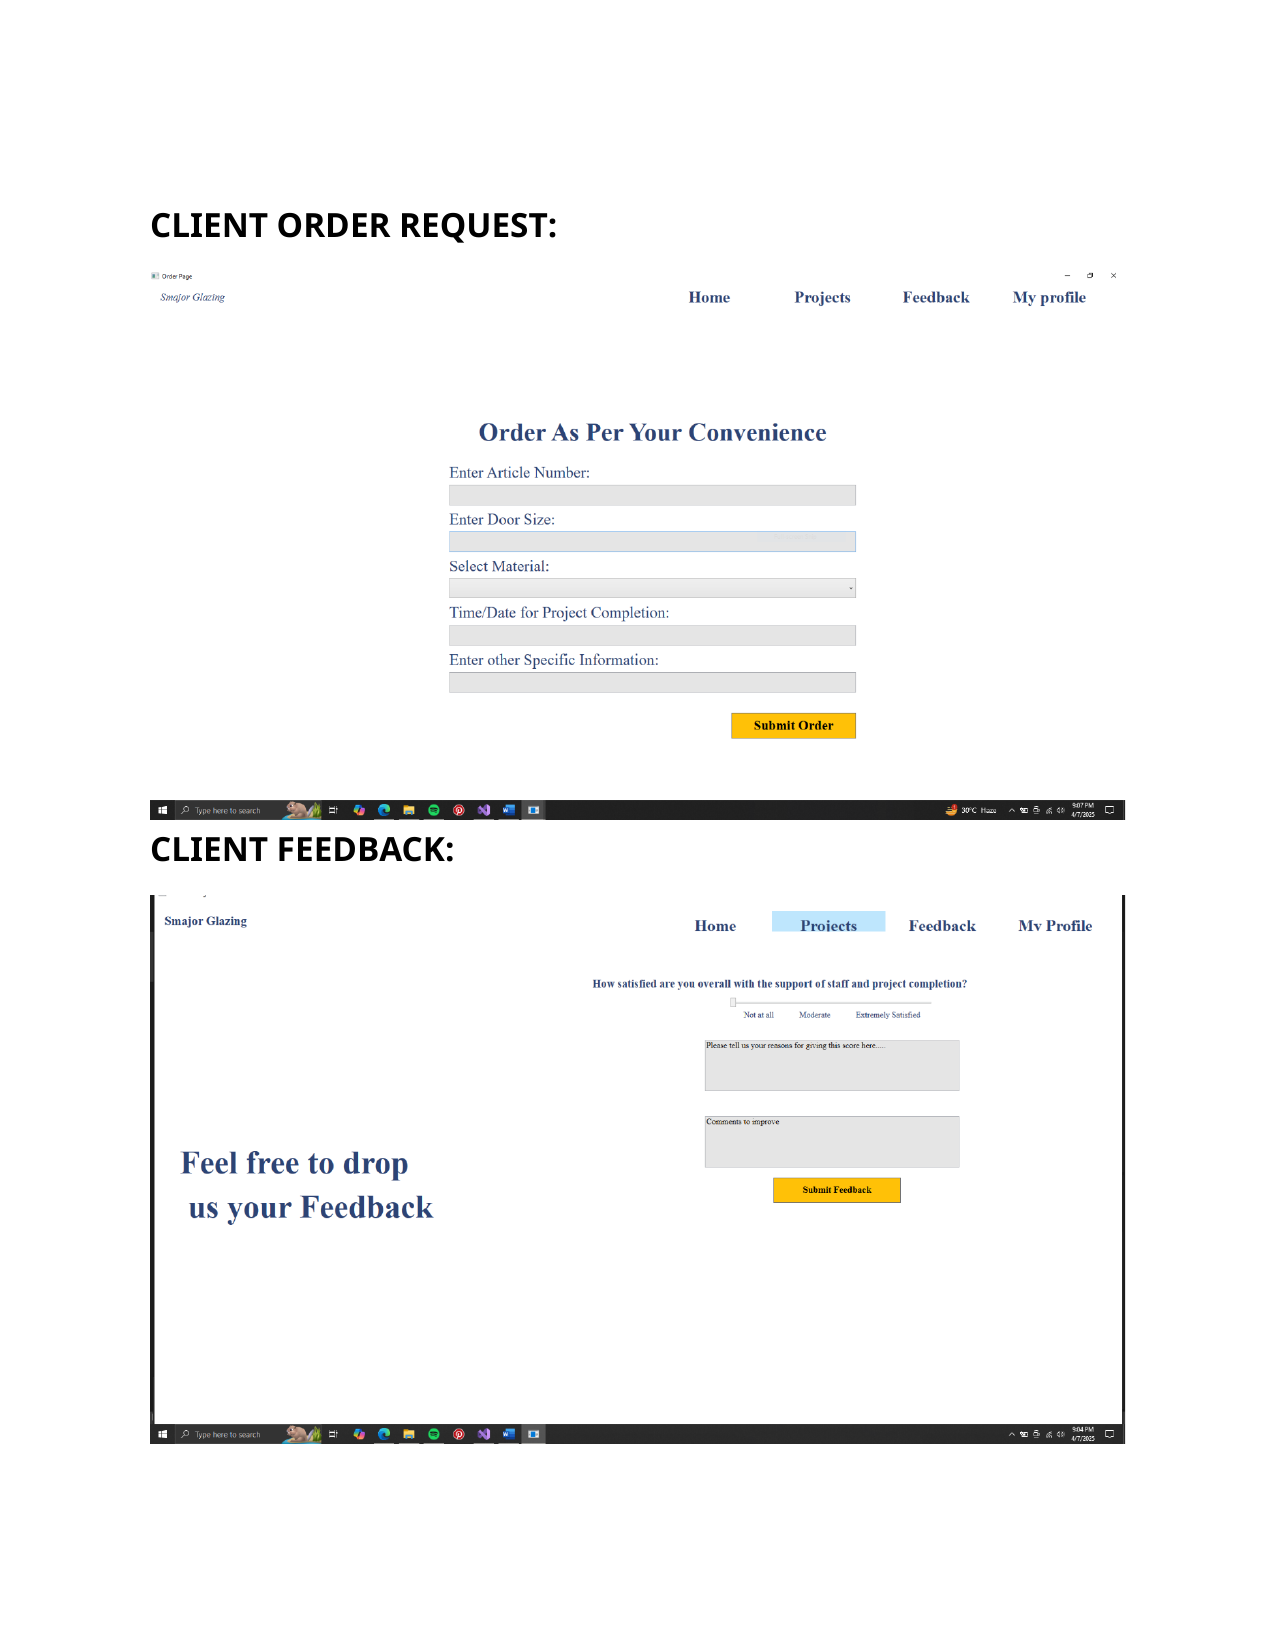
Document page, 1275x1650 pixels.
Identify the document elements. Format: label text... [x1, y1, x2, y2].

picture [150, 271, 1125, 820]
picture [150, 895, 1125, 1444]
text CLIENT FEEDBACK: [150, 820, 1125, 872]
text CLIENT ORDER REQUEST: [150, 150, 1125, 248]
